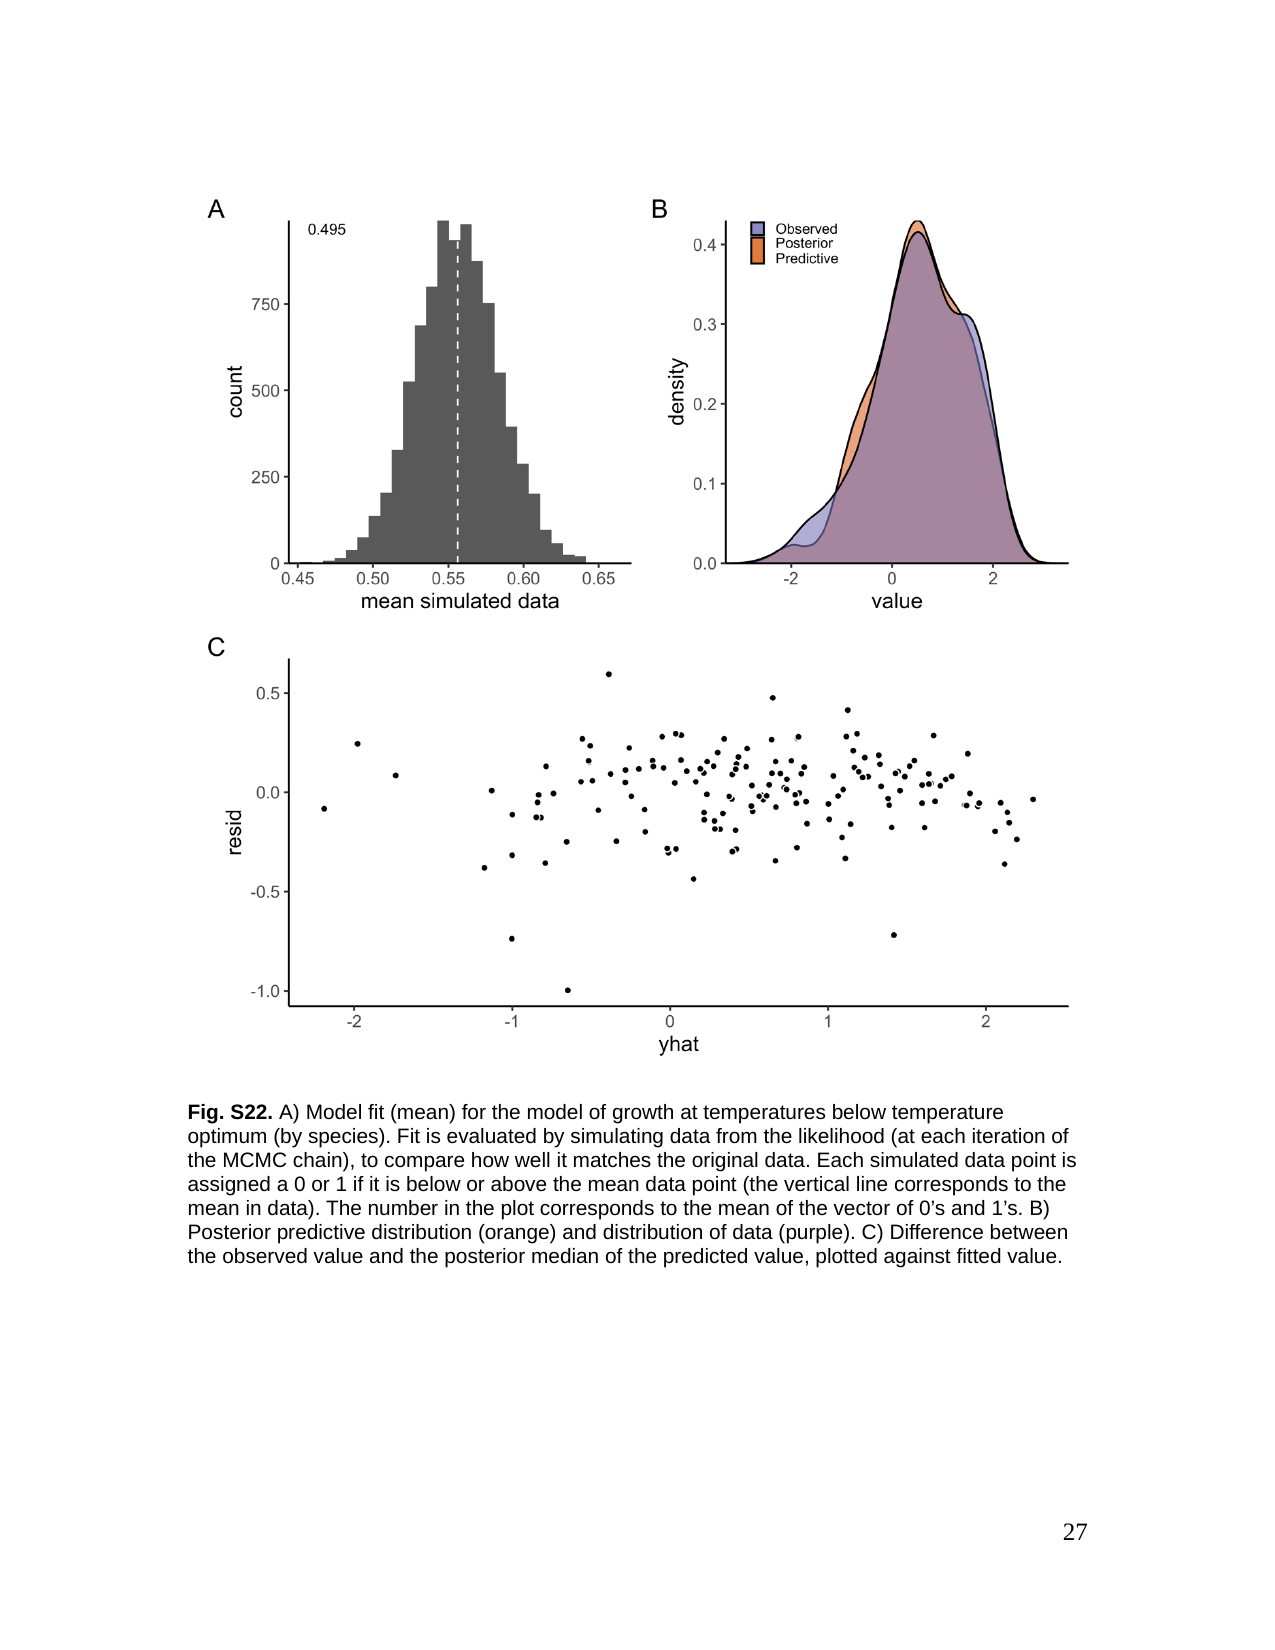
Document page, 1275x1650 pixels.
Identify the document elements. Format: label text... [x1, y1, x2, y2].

subtitle Fig. S22. A) Model fit (mean) for the model of growth at temperatures below temperature optimum (by species). Fit is evaluated by simulating data from the likelihood (at each iteration of the MCMC chain), to compare how well it matches the original data. Each simulated data point is assigned a 0 or 1 if it is below or above the mean data point (the vertical line corresponds to the mean in data). The number in the plot corresponds to the mean of the vector of 0’s and 1’s. B) Posterior predictive distribution (orange) and distribution of data (purple). C) Difference between the observed value and the posterior median of the predicted value, plotted against fitted value. [187, 1100, 1087, 1268]
picture [187, 175, 1088, 1075]
